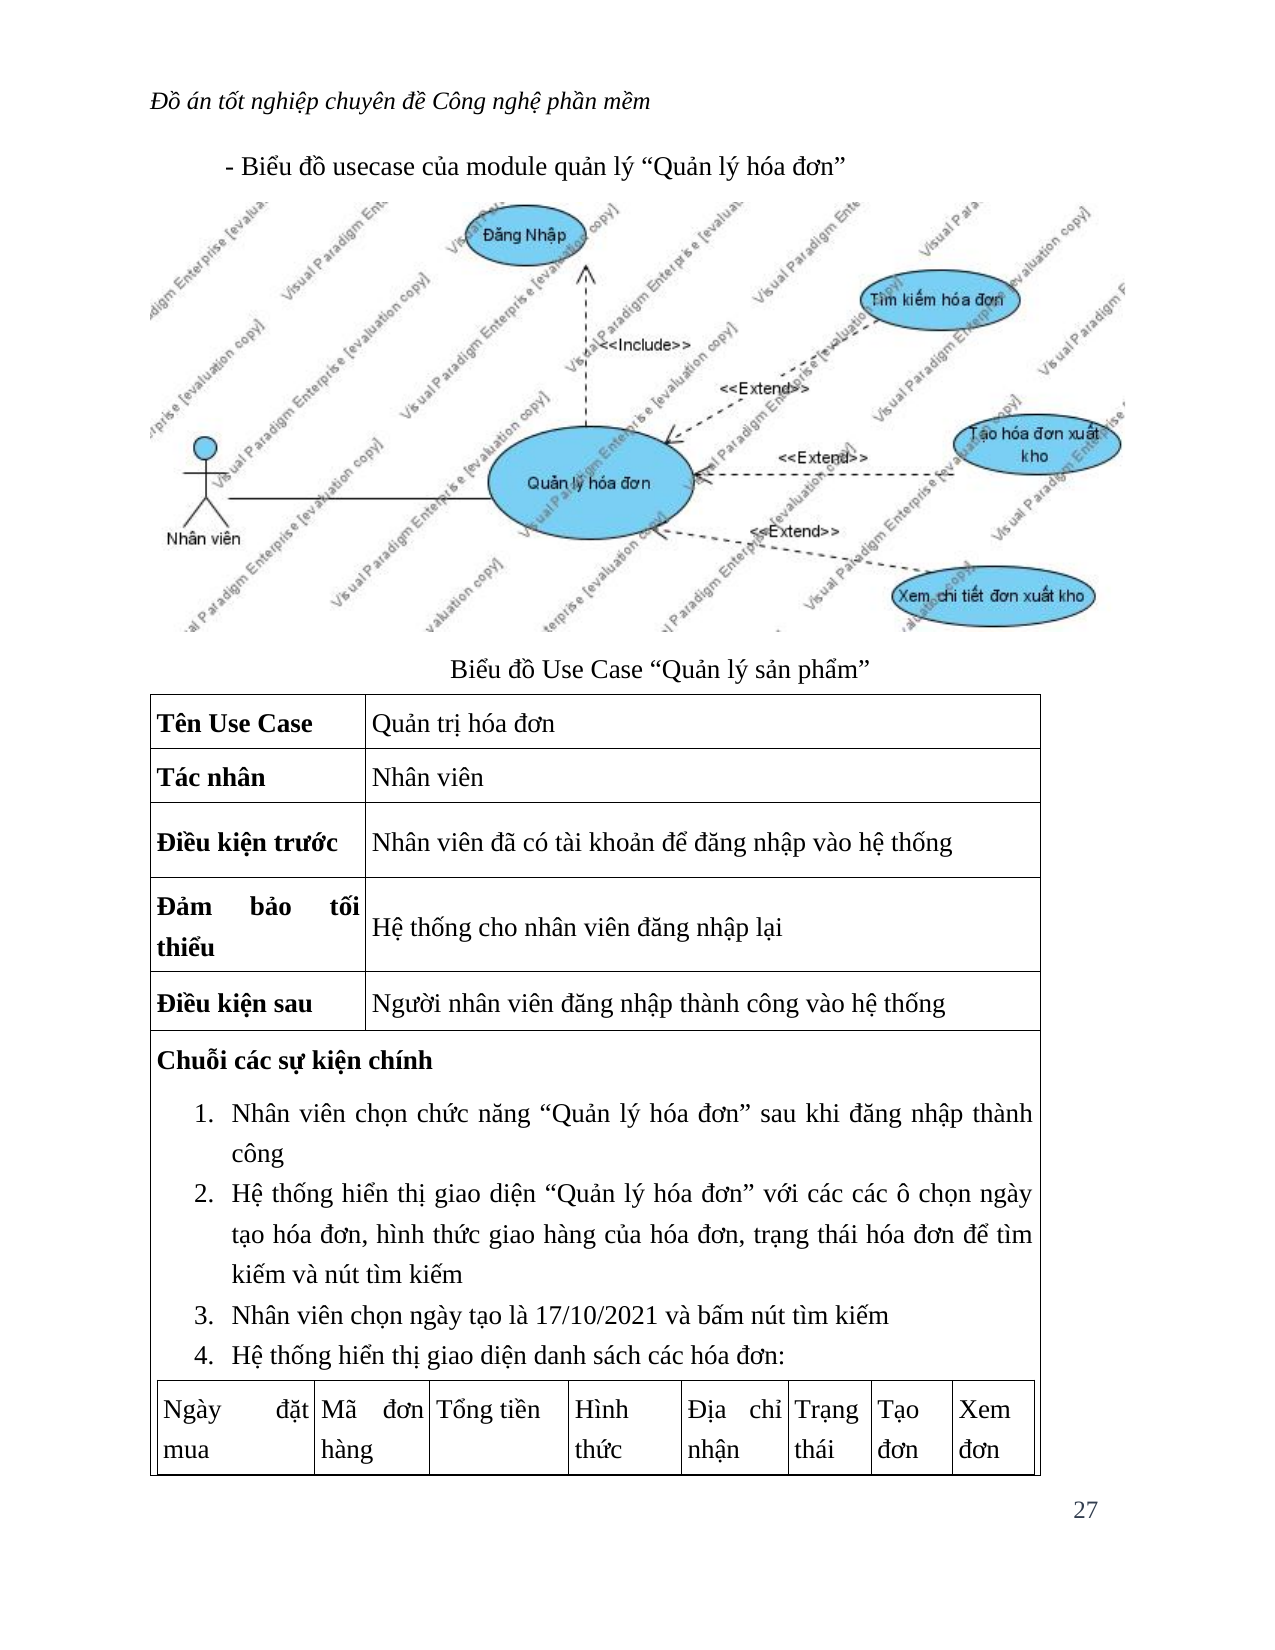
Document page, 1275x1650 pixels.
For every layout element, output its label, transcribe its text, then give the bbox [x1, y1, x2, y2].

picture [150, 202, 1125, 632]
text Biểu đồ Use Case “Quản lý sản phẩm” [450, 654, 1125, 685]
table_cell Đảm bảo tối thiểu [151, 878, 365, 971]
table_cell Tác nhân [151, 749, 365, 802]
table_cell Điều kiện sau [151, 972, 365, 1030]
table_cell Nhân viên đã có tài khoản để đăng nhập vào hệ thống [366, 803, 1040, 877]
table_cell Nhân viên [366, 749, 1040, 802]
table_cell Hệ thống cho nhân viên đăng nhập lại [366, 878, 1040, 971]
table_header Tên Use Case [151, 695, 365, 748]
table_cell Điều kiện trước [151, 803, 365, 877]
table_header Quản trị hóa đơn [366, 695, 1040, 748]
text - Biểu đồ usecase của module quản lý “Quản lý hóa đơn” [150, 150, 1125, 181]
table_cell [151, 1031, 1040, 1475]
table_cell Người nhân viên đăng nhập thành công vào hệ thống [366, 972, 1040, 1030]
